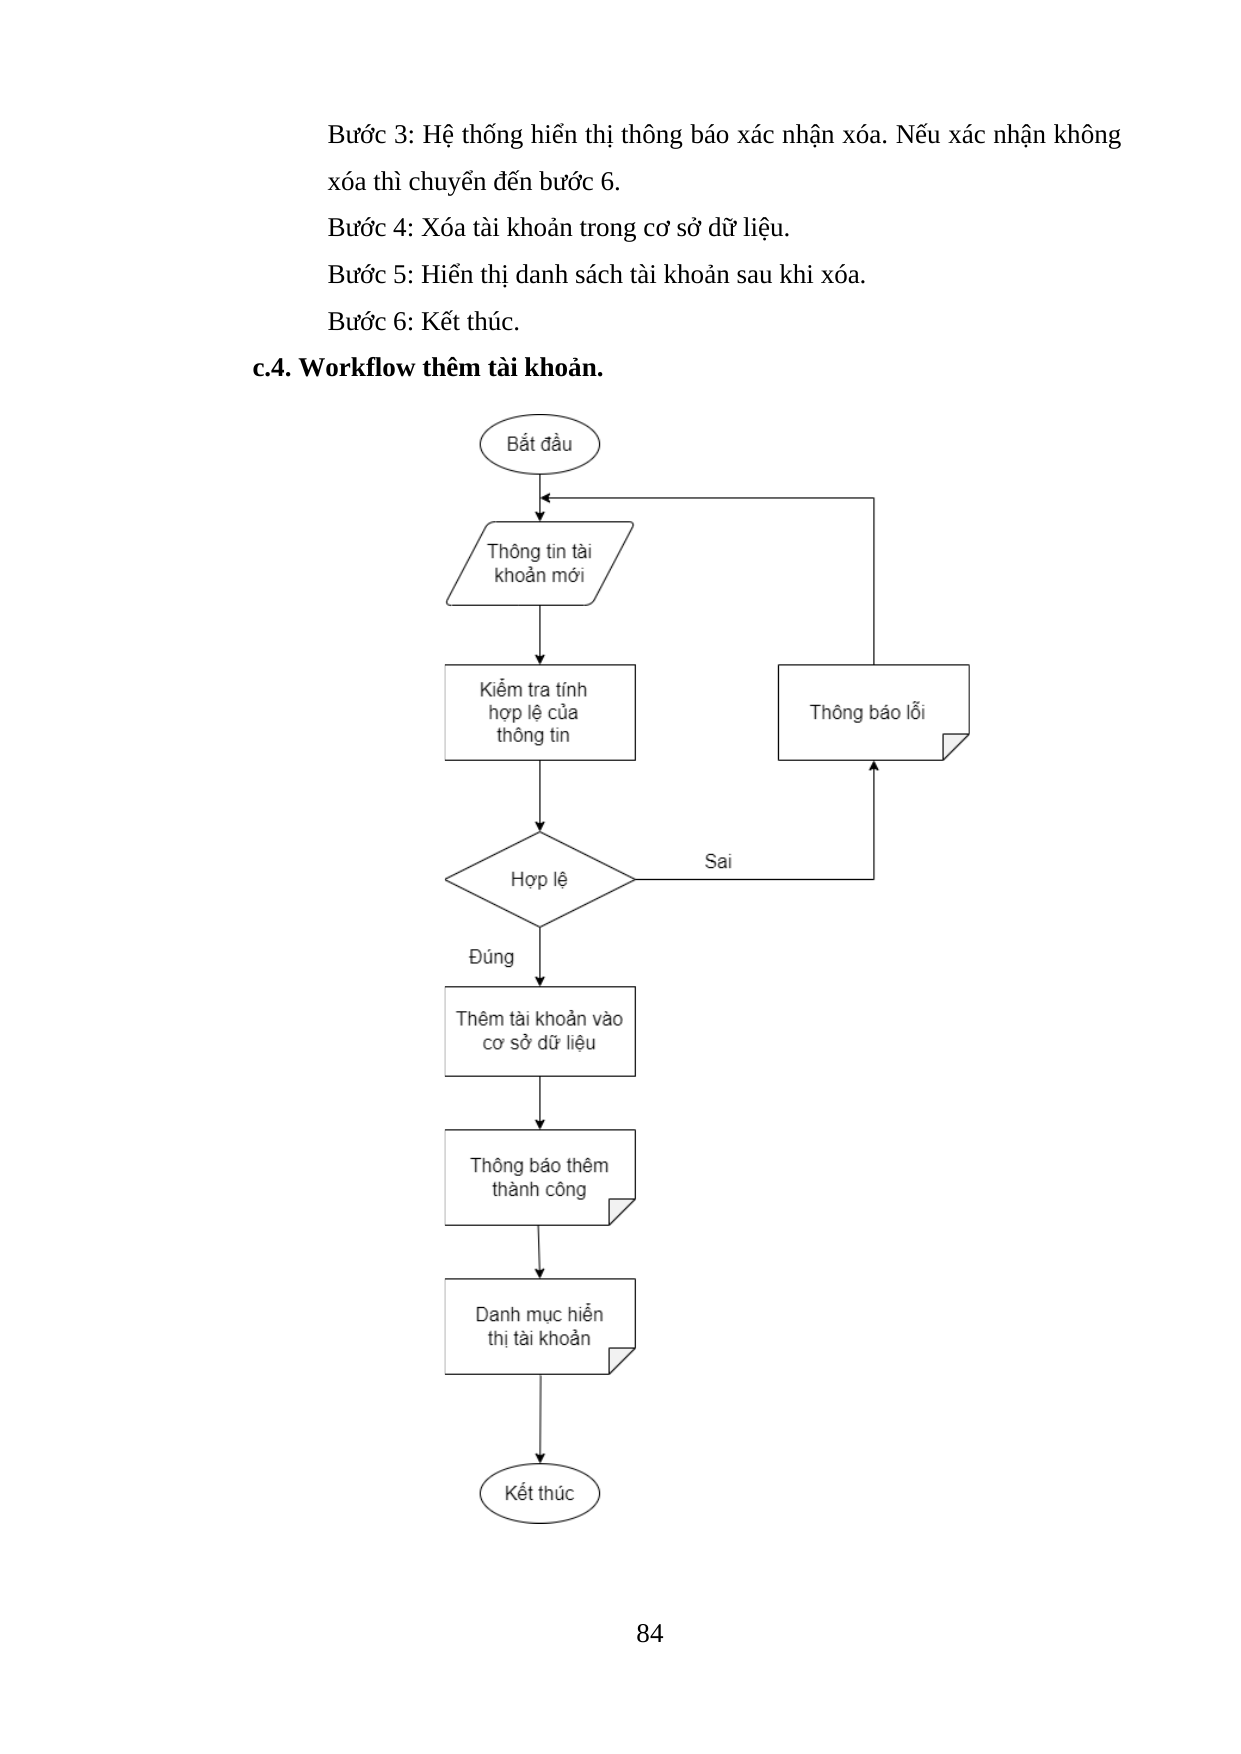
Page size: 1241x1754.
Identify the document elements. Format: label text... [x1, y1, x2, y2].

text Bước 4: Xóa tài khoản trong cơ sở dữ liệu. [327, 211, 1122, 243]
text Bước 5: Hiển thị danh sách tài khoản sau khi xóa. [252, 258, 1122, 289]
picture [444, 414, 970, 1524]
text Bước 6: Kết thúc. [252, 305, 1122, 336]
text c.4. Workflow thêm tài khoản. [177, 351, 1122, 383]
text Bước 3: Hệ thống hiển thị thông báo xác nhận xóa. Nếu xác nhận không xóa thì chuyển đến bước 6. [327, 118, 1122, 196]
